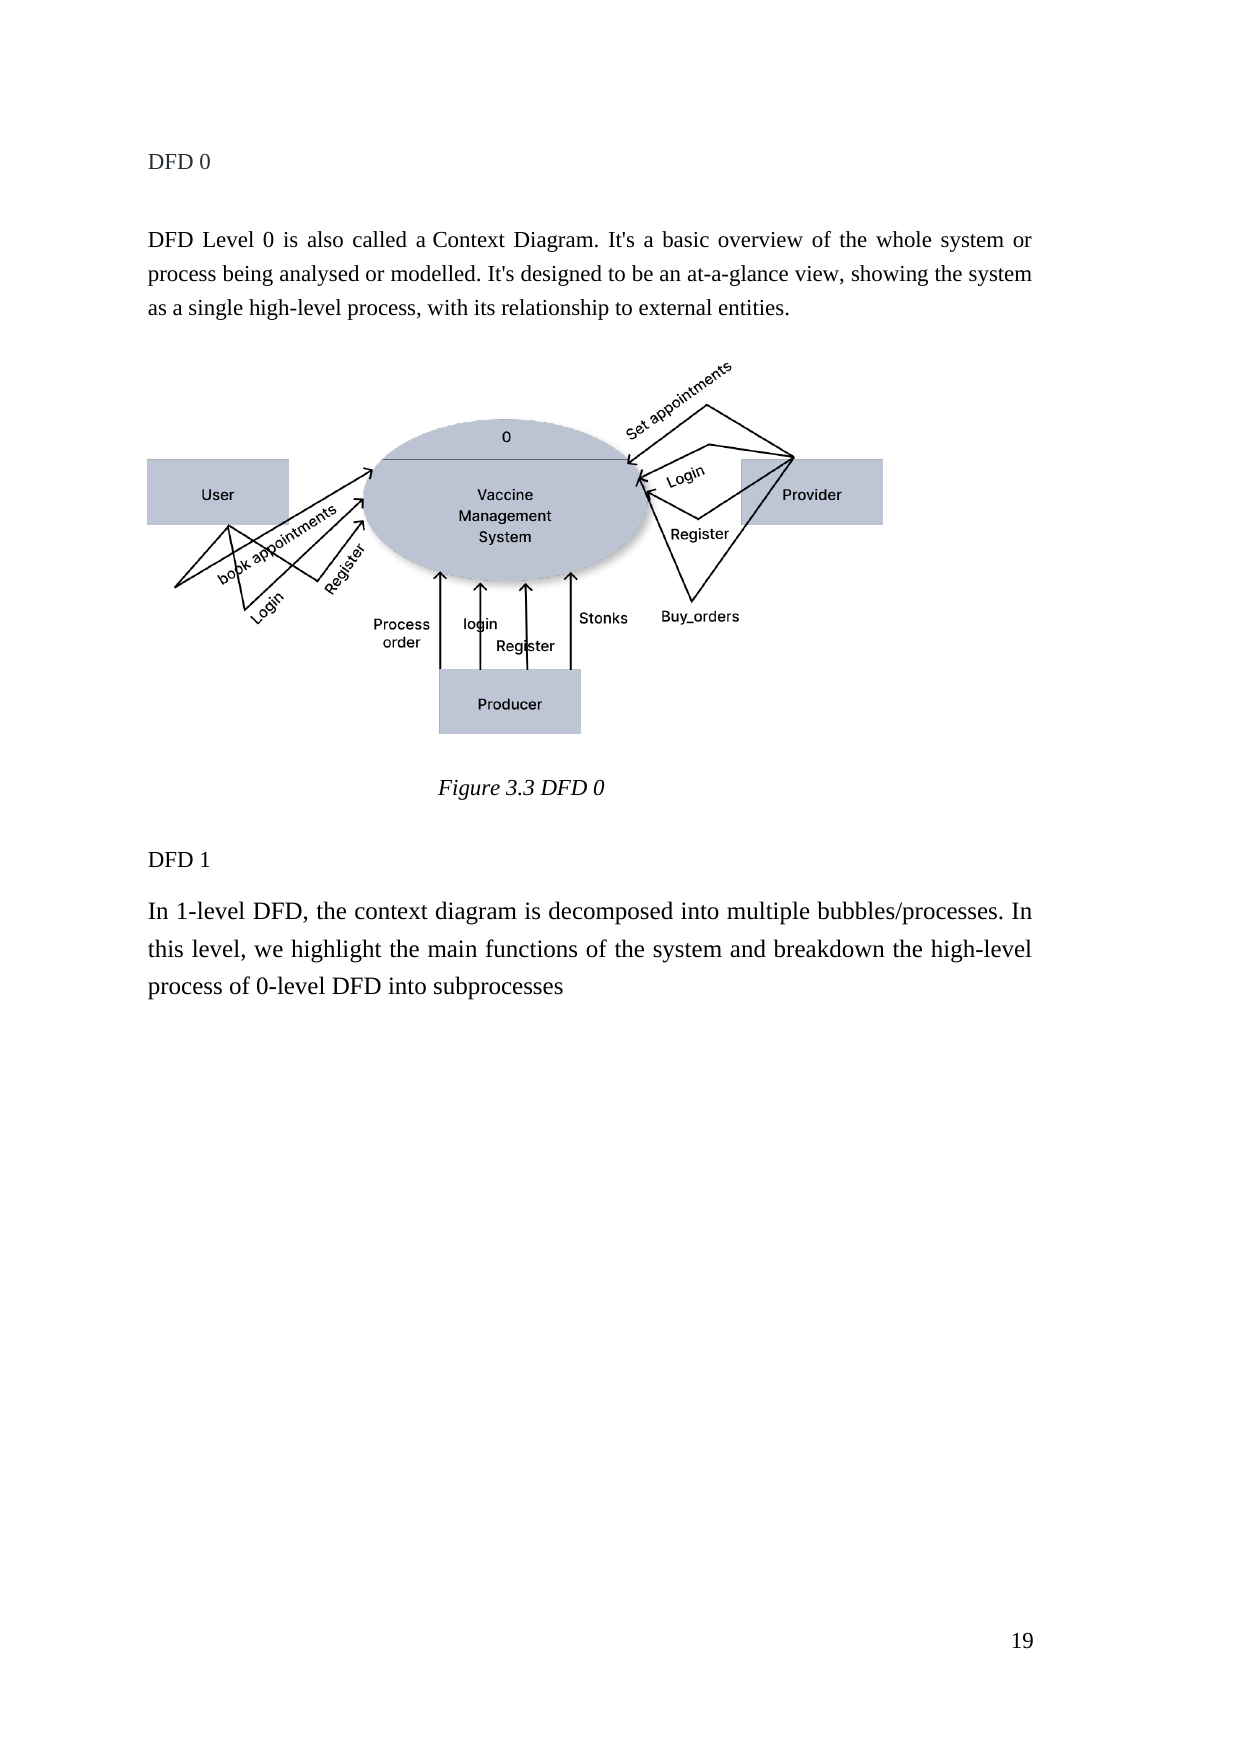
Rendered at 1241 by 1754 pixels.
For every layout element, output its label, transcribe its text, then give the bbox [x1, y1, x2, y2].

text DFD 0 [148, 148, 1033, 174]
text DFD Level 0 is also called a Context Diagram. It's a basic overview of the whole system or process being analysed or modelled. It's designed to be an at-a-glance view, showing the system as a single high-level process, with its relationship to external entities. [148, 226, 1033, 320]
text DFD 1 [148, 846, 1033, 872]
text In 1-level DFD, the context diagram is decomposed into multiple bubbles/processes. In this level, we highlight the main functions of the system and breakdown the high-level process of 0-level DFD into subprocesses [148, 896, 1033, 1000]
